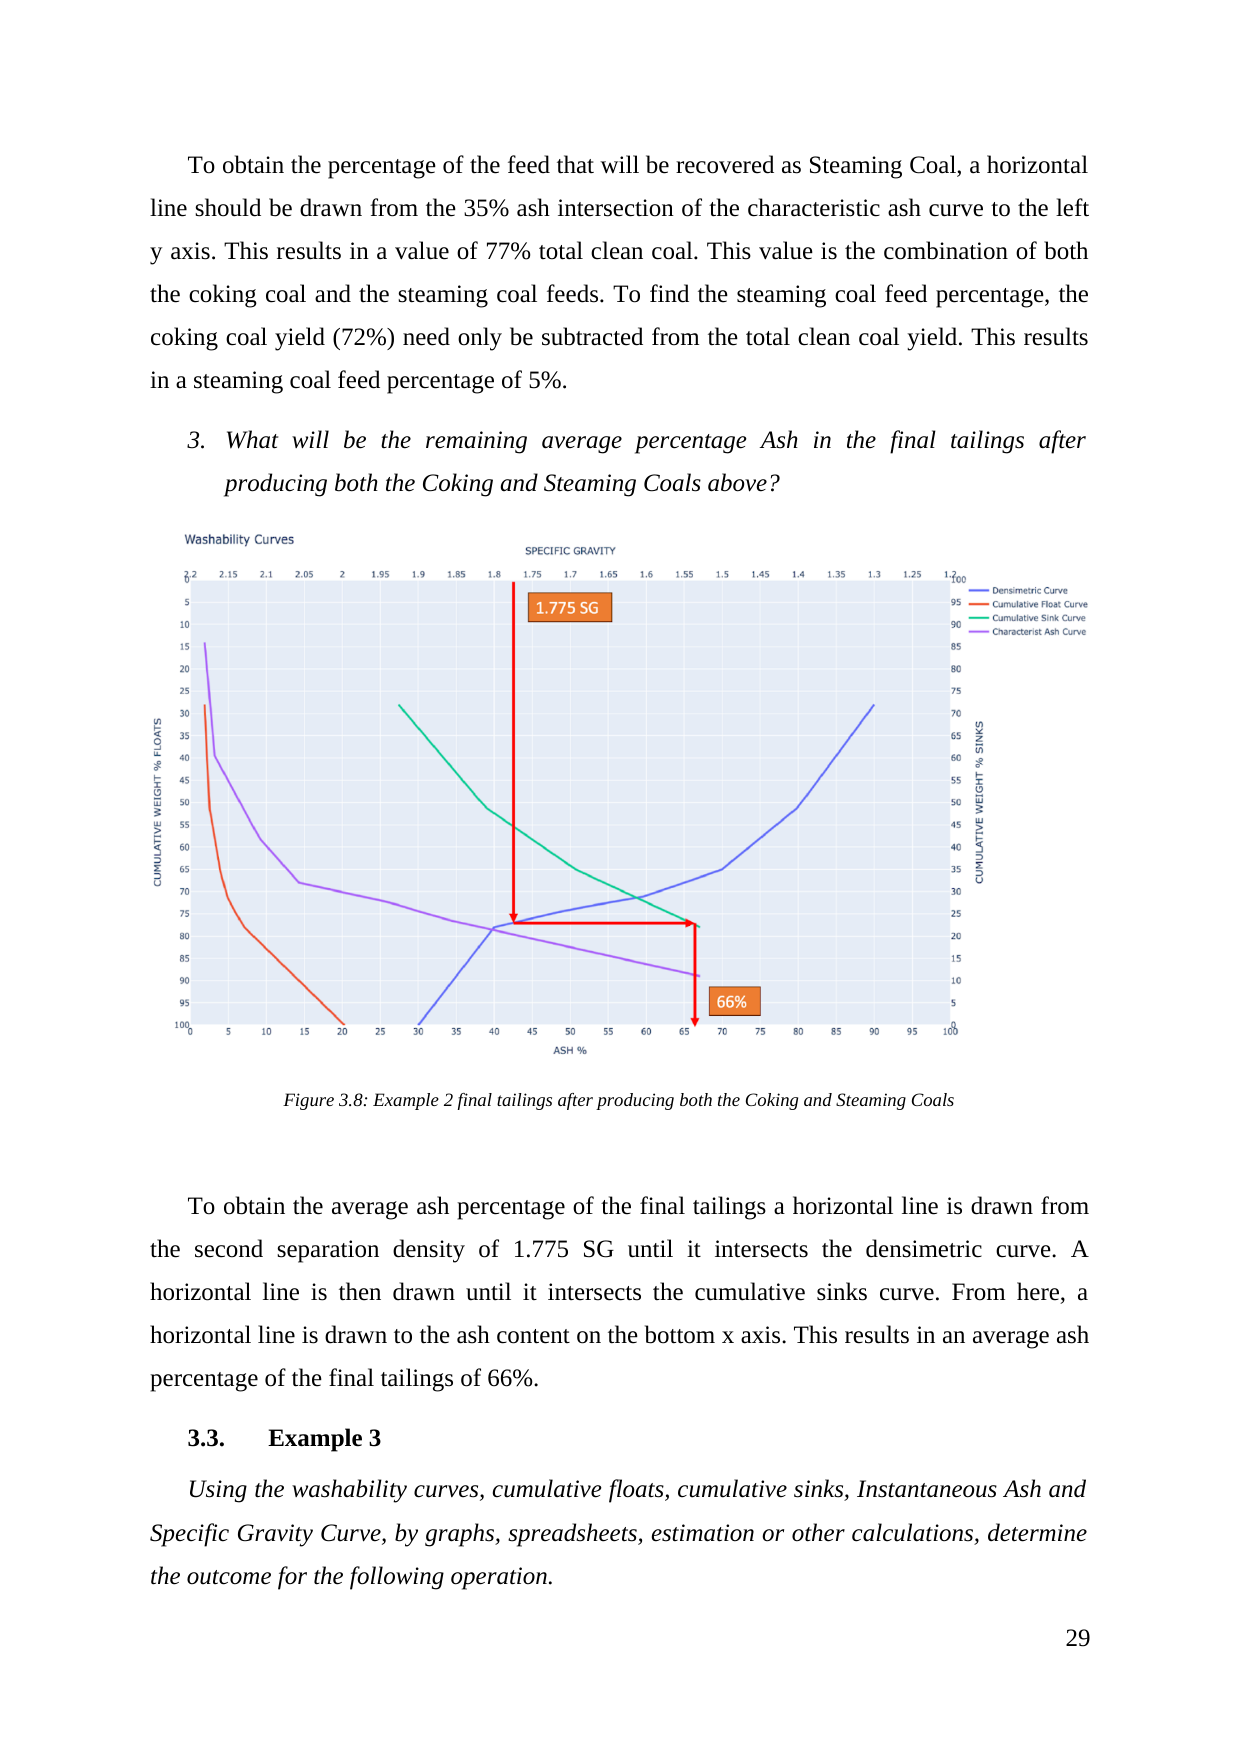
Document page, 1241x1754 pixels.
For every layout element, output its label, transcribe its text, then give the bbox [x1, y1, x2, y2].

text To obtain the average ash percentage of the final tailings a horizontal line is drawn from the second separation density of 1.775 SG until it intersects the densimetric curve. A horizontal line is then drawn until it intersects the cumulative sinks curve. From here, a horizontal line is drawn to the ash content on the bottom x axis. This results in an average ash percentage of the final tailings of 66%. [150, 1191, 1090, 1392]
subtitle Example 3 [187, 1423, 1090, 1452]
text To obtain the percentage of the feed that will be recovered as Steaming Coal, a horizontal line should be drawn from the 35% ash intersection of the characteristic ash curve to the left y axis. This results in a value of 77% total clean coal. This value is the combination of both the coking coal and the steaming coal feeds. To find the steaming coal feed percentage, the coking coal yield (72%) need only be subtracted from the total clean coal yield. This results in a steaming coal feed percentage of 5%. [150, 150, 1090, 394]
text Using the washability curves, cumulative floats, cumulative sinks, Instantaneous Ash and Specific Gravity Curve, by graphs, spreadsheets, estimation or other calculations, determine the outcome for the following operation. [150, 1474, 1090, 1589]
picture [150, 528, 1091, 1058]
list What will be the remaining average percentage Ash in the final tailings after producing both the Coking and Steaming Coals above? [187, 425, 1090, 497]
text Figure 3.8: Example 2 final tailings after producing both the Coking and Steaming Coals [150, 1089, 1090, 1110]
